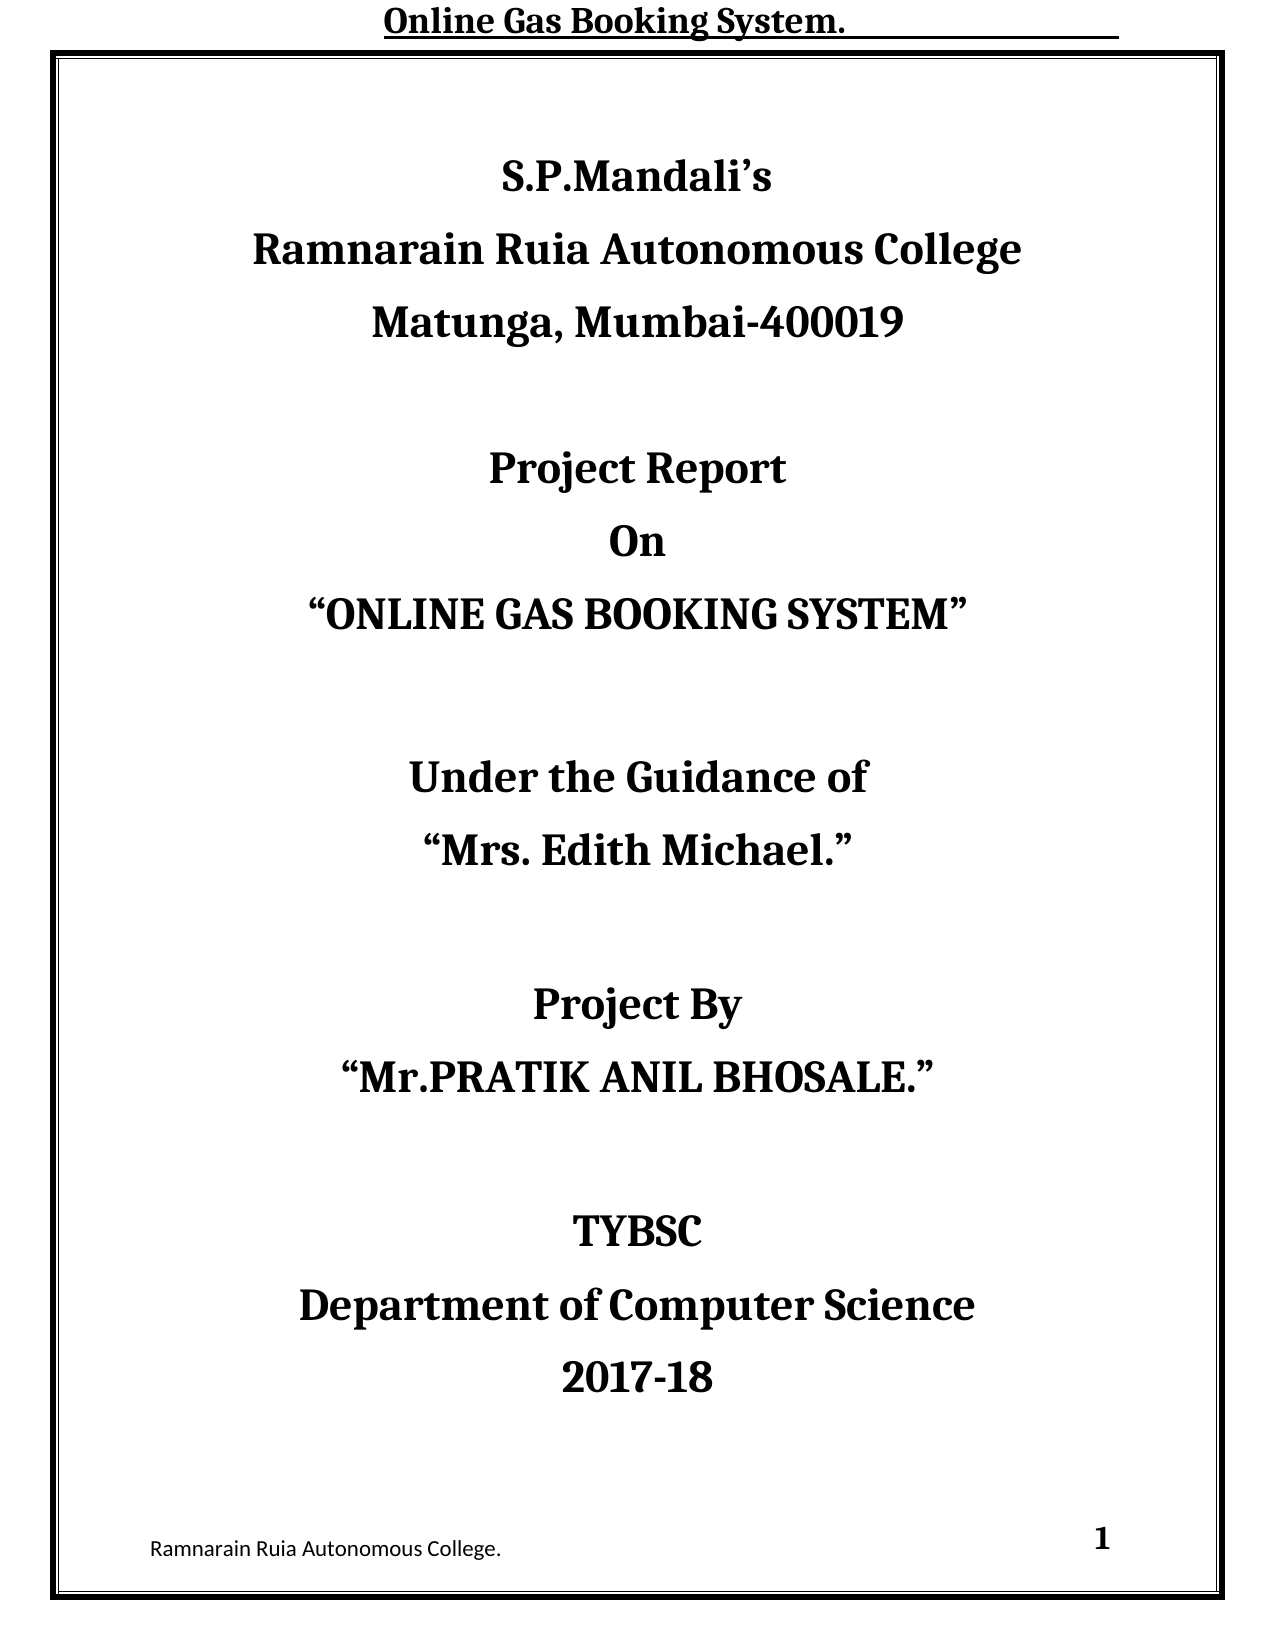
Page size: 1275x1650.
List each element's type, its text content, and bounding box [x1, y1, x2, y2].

text Department of Computer Science [150, 1279, 1125, 1331]
text “Mrs. Edith Michael.” [150, 824, 1125, 877]
text Ramnarain Ruia Autonomous College [150, 223, 1125, 276]
text Matunga, Mumbai-400019 [150, 296, 1125, 349]
text Under the Guidance of [150, 751, 1125, 803]
text S.P.Mandali’s [150, 150, 1125, 203]
text 2017-18 [150, 1352, 1125, 1404]
text “ONLINE GAS BOOKING SYSTEM” [150, 588, 1125, 641]
text TYBSC [150, 1206, 1125, 1258]
text “Mr.PRATIK ANIL BHOSALE.” [150, 1051, 1125, 1104]
text Project By [150, 978, 1125, 1031]
text On [150, 515, 1125, 568]
text Project Report [150, 442, 1125, 495]
